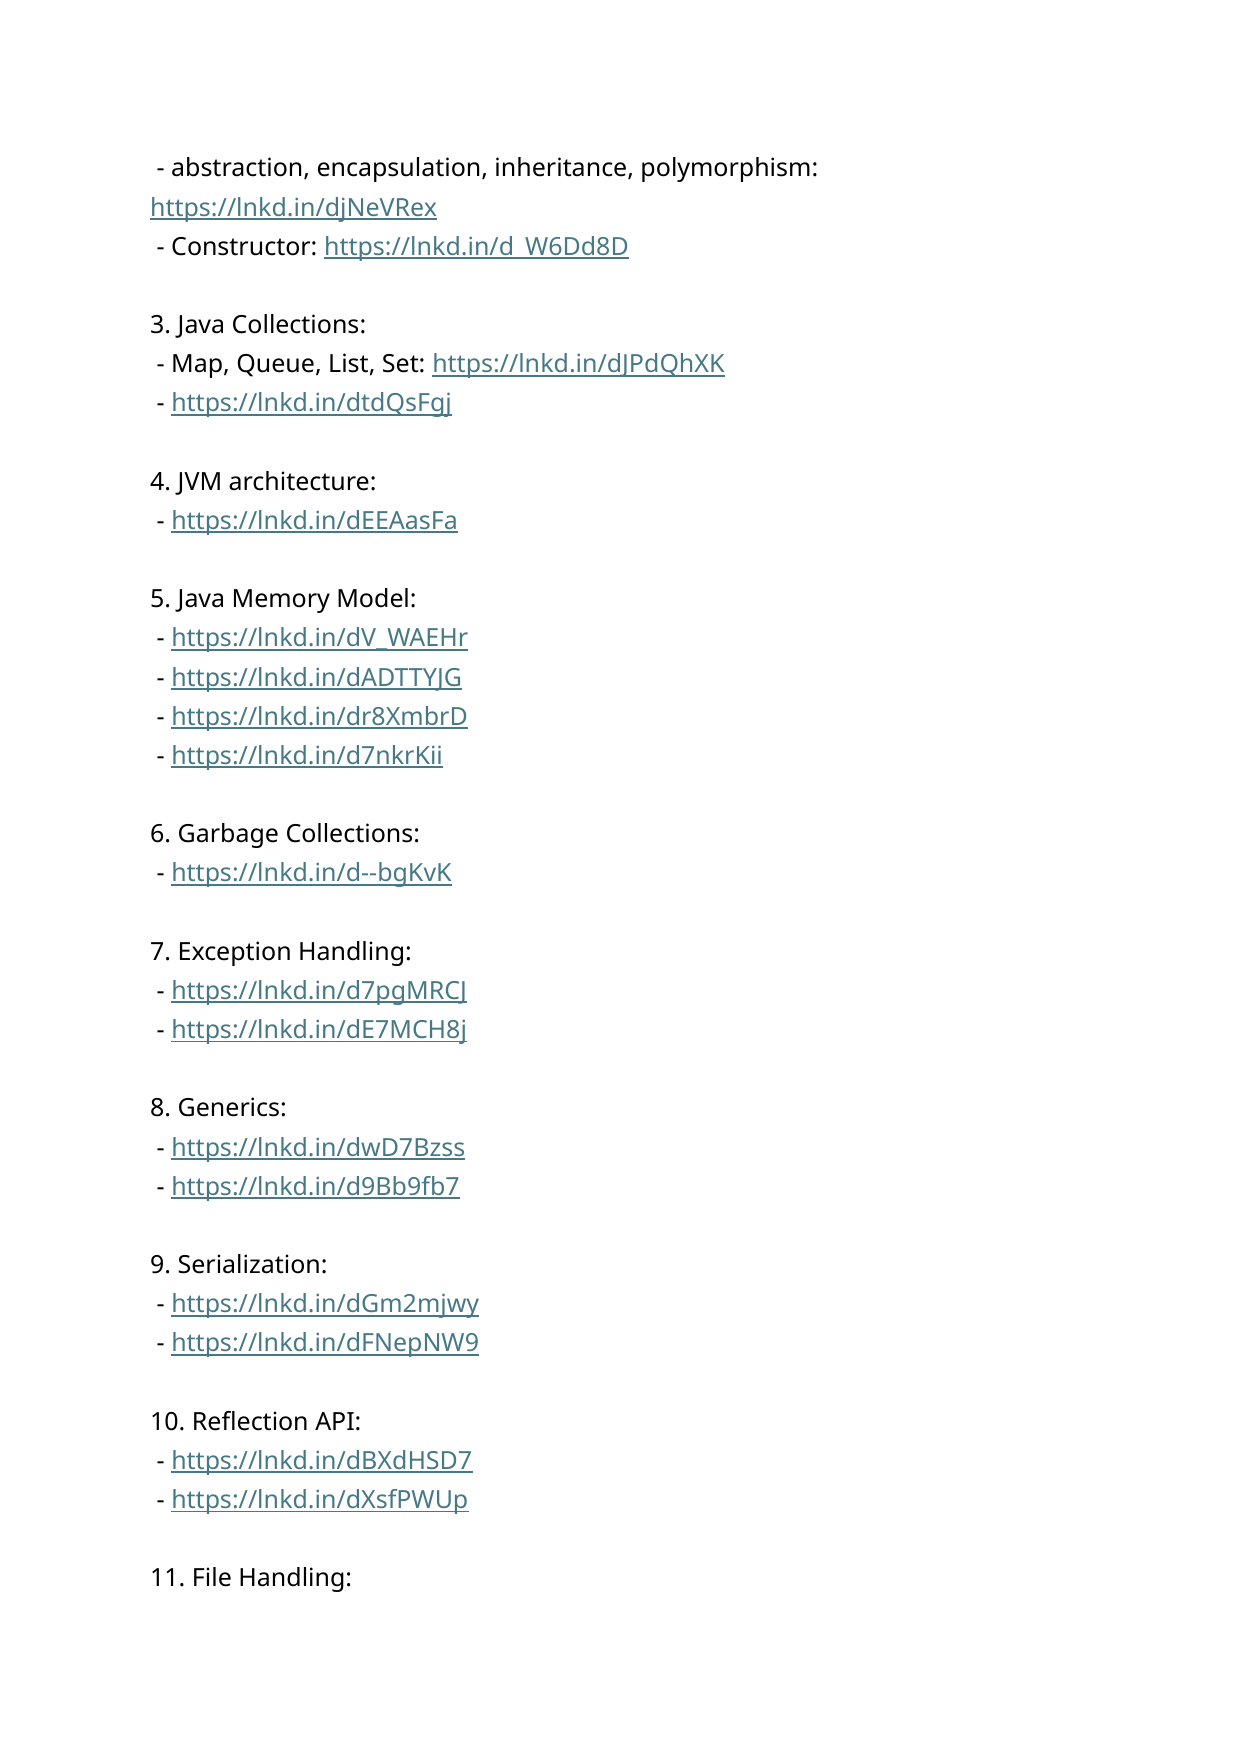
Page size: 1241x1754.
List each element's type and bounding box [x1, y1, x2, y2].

text [150, 150, 1090, 1594]
